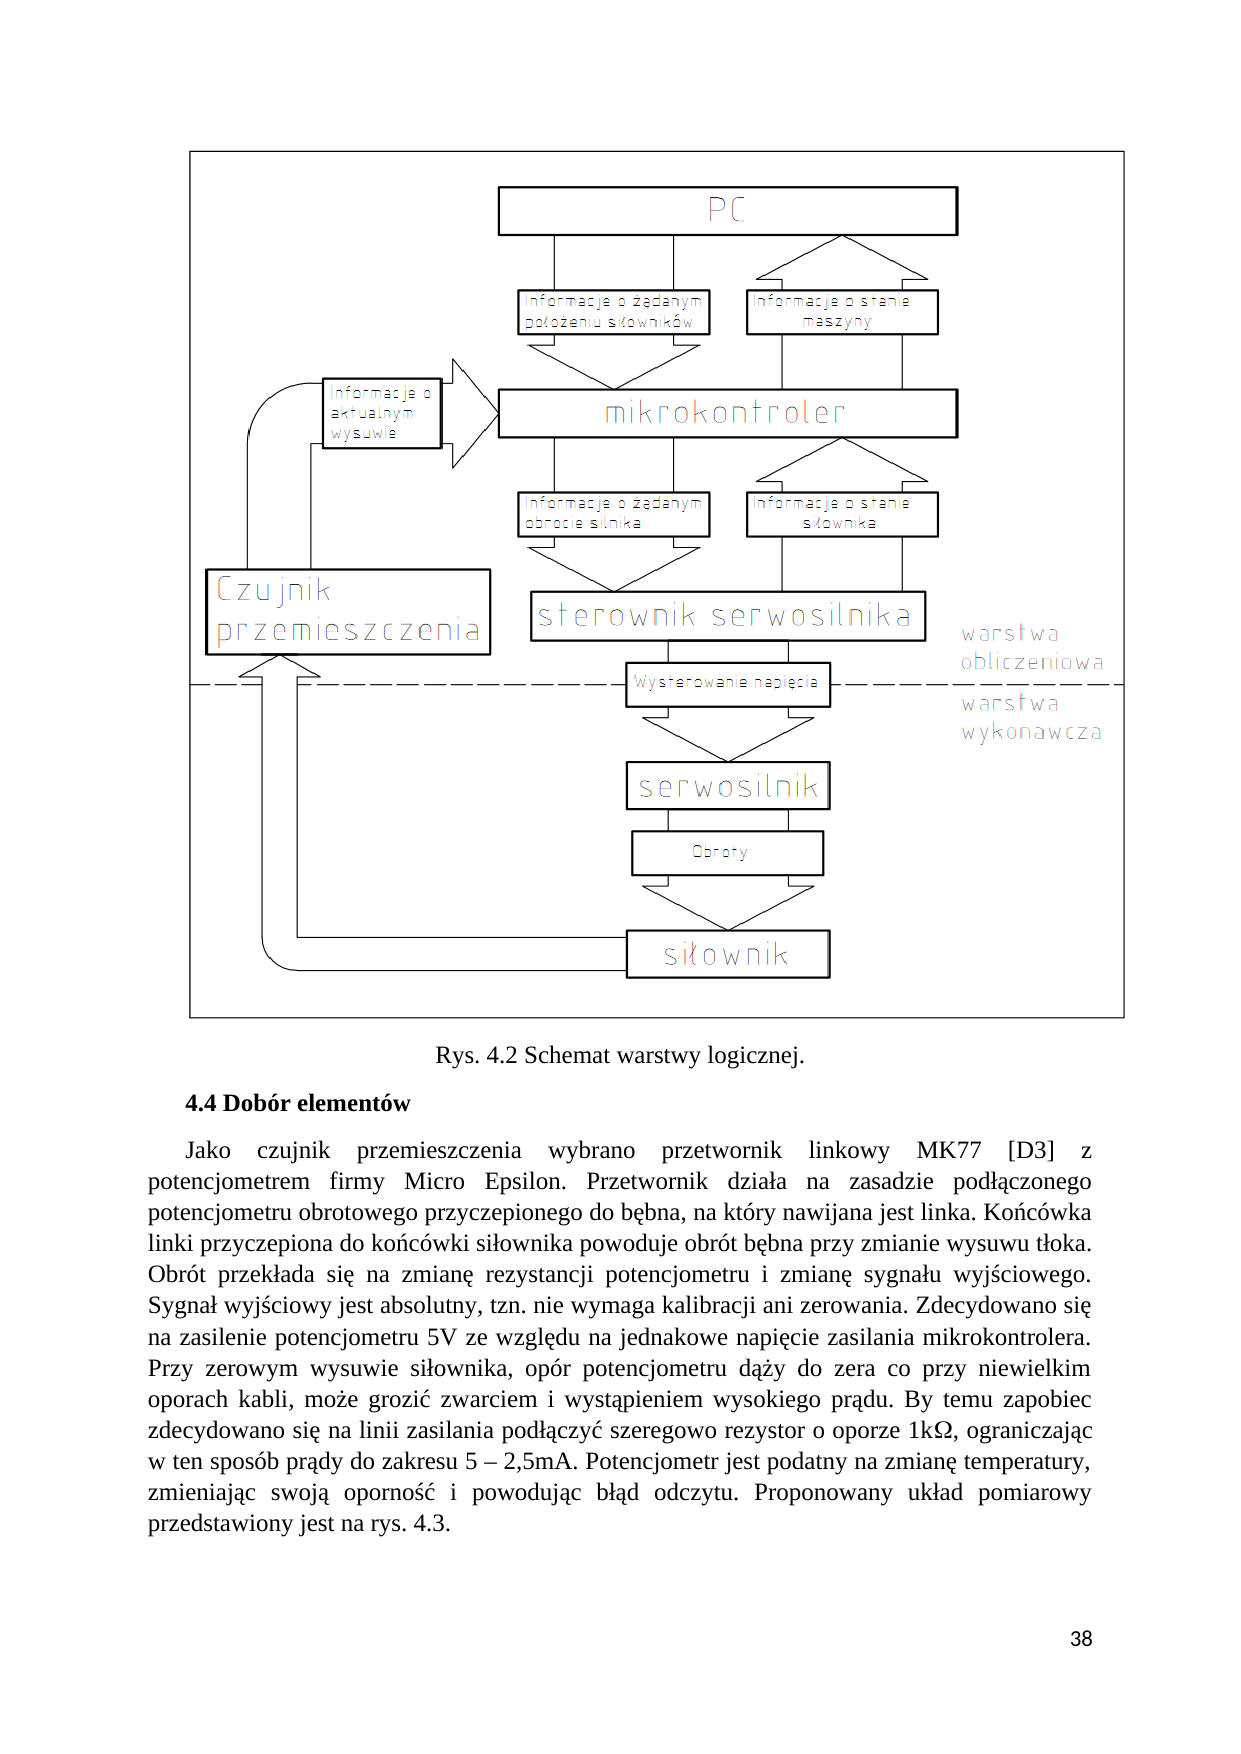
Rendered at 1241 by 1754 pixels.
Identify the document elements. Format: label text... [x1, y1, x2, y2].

text Rys. 4.2 Schemat warstwy logicznej. [148, 1040, 1093, 1069]
list Dobór elementów [185, 1088, 1093, 1116]
picture [185, 147, 1129, 1021]
text Jako czujnik przemieszczenia wybrano przetwornik linkowy MK77 [D3] z potencjometrem firmy Micro Epsilon. Przetwornik działa na zasadzie podłączonego potencjometru obrotowego przyczepionego do bębna, na który nawijana jest linka. Końcówka linki przyczepiona do końcówki siłownika powoduje obrót bębna przy zmianie wysuwu tłoka. Obrót przekłada się na zmianę rezystancji potencjometru i zmianę sygnału wyjściowego. Sygnał wyjściowy jest absolutny, tzn. nie wymaga kalibracji ani zerowania. Zdecydowano się na zasilenie potencjometru 5V ze względu na jednakowe napięcie zasilania mikrokontrolera. Przy zerowym wysuwie siłownika, opór potencjometru dąży do zera co przy niewielkim oporach kabli, może grozić zwarciem i wystąpieniem wysokiego prądu. By temu zapobiec zdecydowano się na linii zasilania podłączyć szeregowo rezystor o oporze 1k, ograniczając w ten sposób prądy do zakresu 5 – 2,5mA. Potencjometr jest podatny na zmianę temperatury, zmieniając swoją oporność i powodując błąd odczytu. Proponowany układ pomiarowy przedstawiony jest na rys. 4.3. [148, 1135, 1093, 1537]
